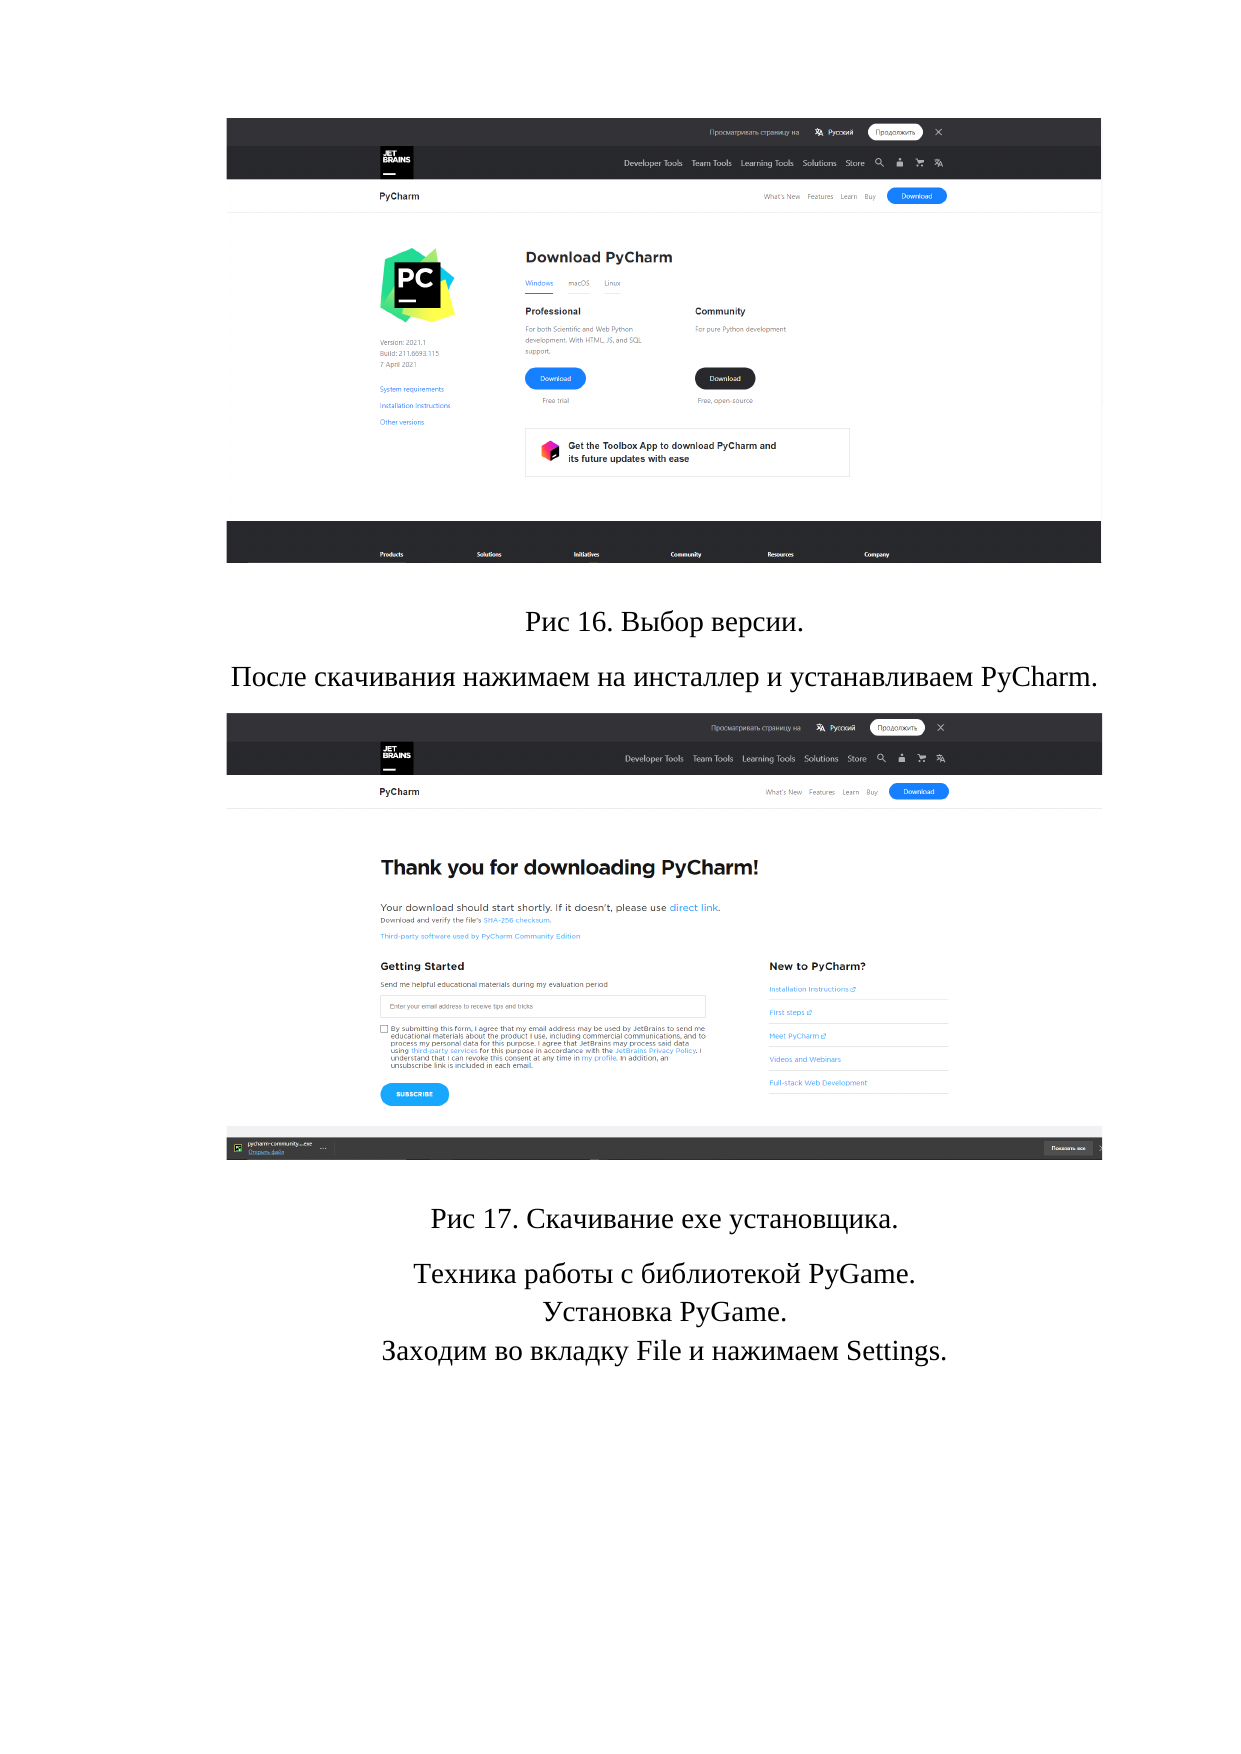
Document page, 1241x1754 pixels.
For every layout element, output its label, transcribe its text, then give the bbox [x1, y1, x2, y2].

picture [226, 713, 1103, 1160]
text Заходим во вкладку File и нажимаем Settings. [177, 1333, 1152, 1367]
text Техника работы с библиотекой PyGame. [177, 1256, 1152, 1289]
text Установка PyGame. [177, 1294, 1152, 1328]
text Рис 16. Выбор версии. [177, 604, 1152, 638]
text После скачивания нажимаем на инсталлер и устанавливаем PyCharm. [177, 659, 1152, 692]
text Рис 17. Скачивание exe установщика. [177, 1202, 1152, 1235]
picture [226, 118, 1103, 563]
